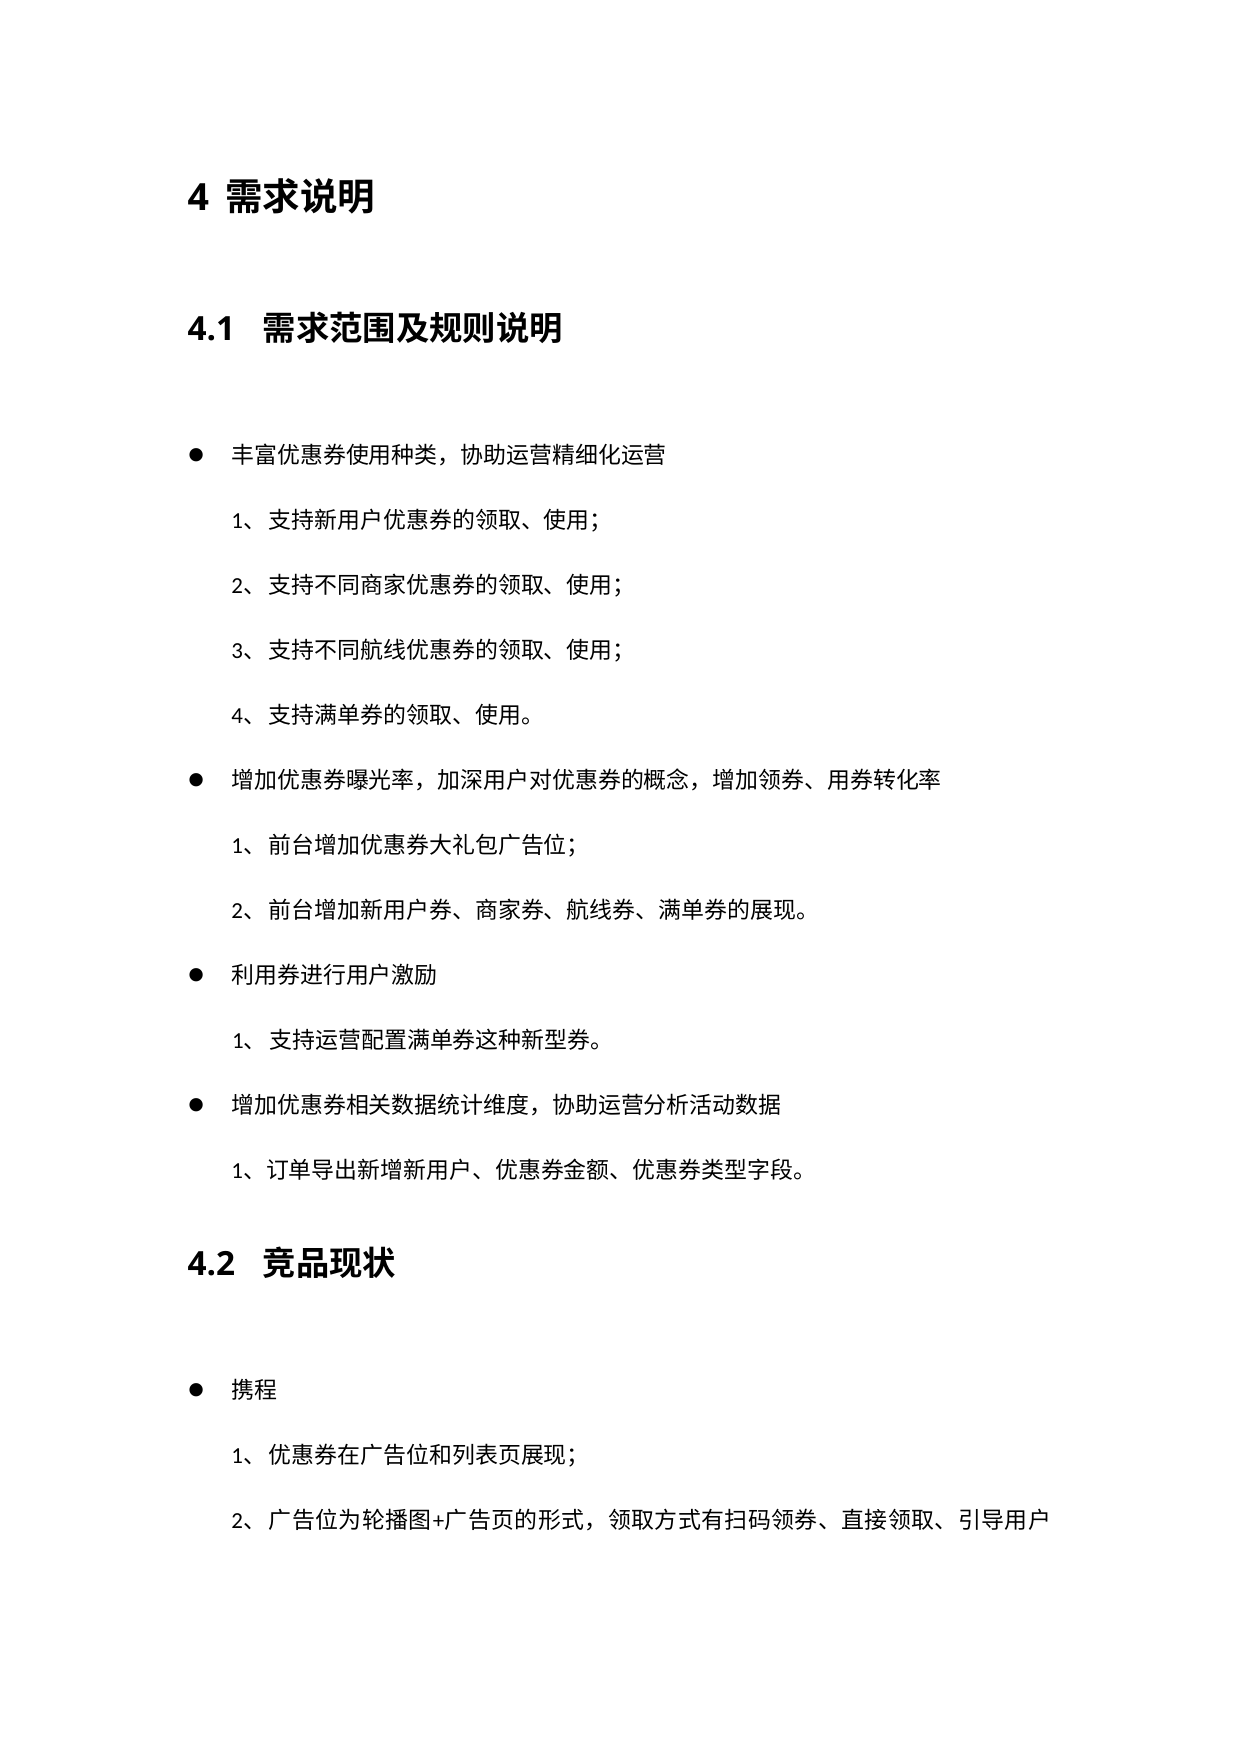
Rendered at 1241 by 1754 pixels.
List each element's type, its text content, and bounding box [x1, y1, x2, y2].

subtitle 需求范围及规则说明 [187, 294, 1053, 359]
subtitle 需求说明 [187, 162, 1053, 227]
list 支持不同商家优惠券的领取、使用； [231, 551, 1053, 616]
list 优惠券在广告位和列表页展现； [231, 1421, 1053, 1486]
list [231, 1486, 1053, 1551]
list 前台增加新用户券、商家券、航线券、满单券的展现。 [231, 876, 1053, 941]
list 增加优惠券曝光率，加深用户对优惠券的概念，增加领券、用券转化率 [187, 746, 1053, 811]
list 前台增加优惠券大礼包广告位； [231, 811, 1053, 876]
list 携程 [187, 1356, 1053, 1421]
list 支持满单券的领取、使用。 [231, 681, 1053, 746]
list 利用券进行用户激励 [187, 941, 1053, 1006]
subtitle 竞品现状 [187, 1228, 1053, 1293]
list 丰富优惠券使用种类，协助运营精细化运营 [187, 421, 1053, 486]
list 增加优惠券相关数据统计维度，协助运营分析活动数据 [187, 1071, 1053, 1136]
list 1、订单导出新增新用户、优惠券金额、优惠券类型字段。 [231, 1136, 1053, 1201]
list 支持新用户优惠券的领取、使用； [231, 486, 1053, 551]
list 支持不同航线优惠券的领取、使用； [231, 616, 1053, 681]
list 支持运营配置满单券这种新型券。 [232, 1006, 1053, 1071]
